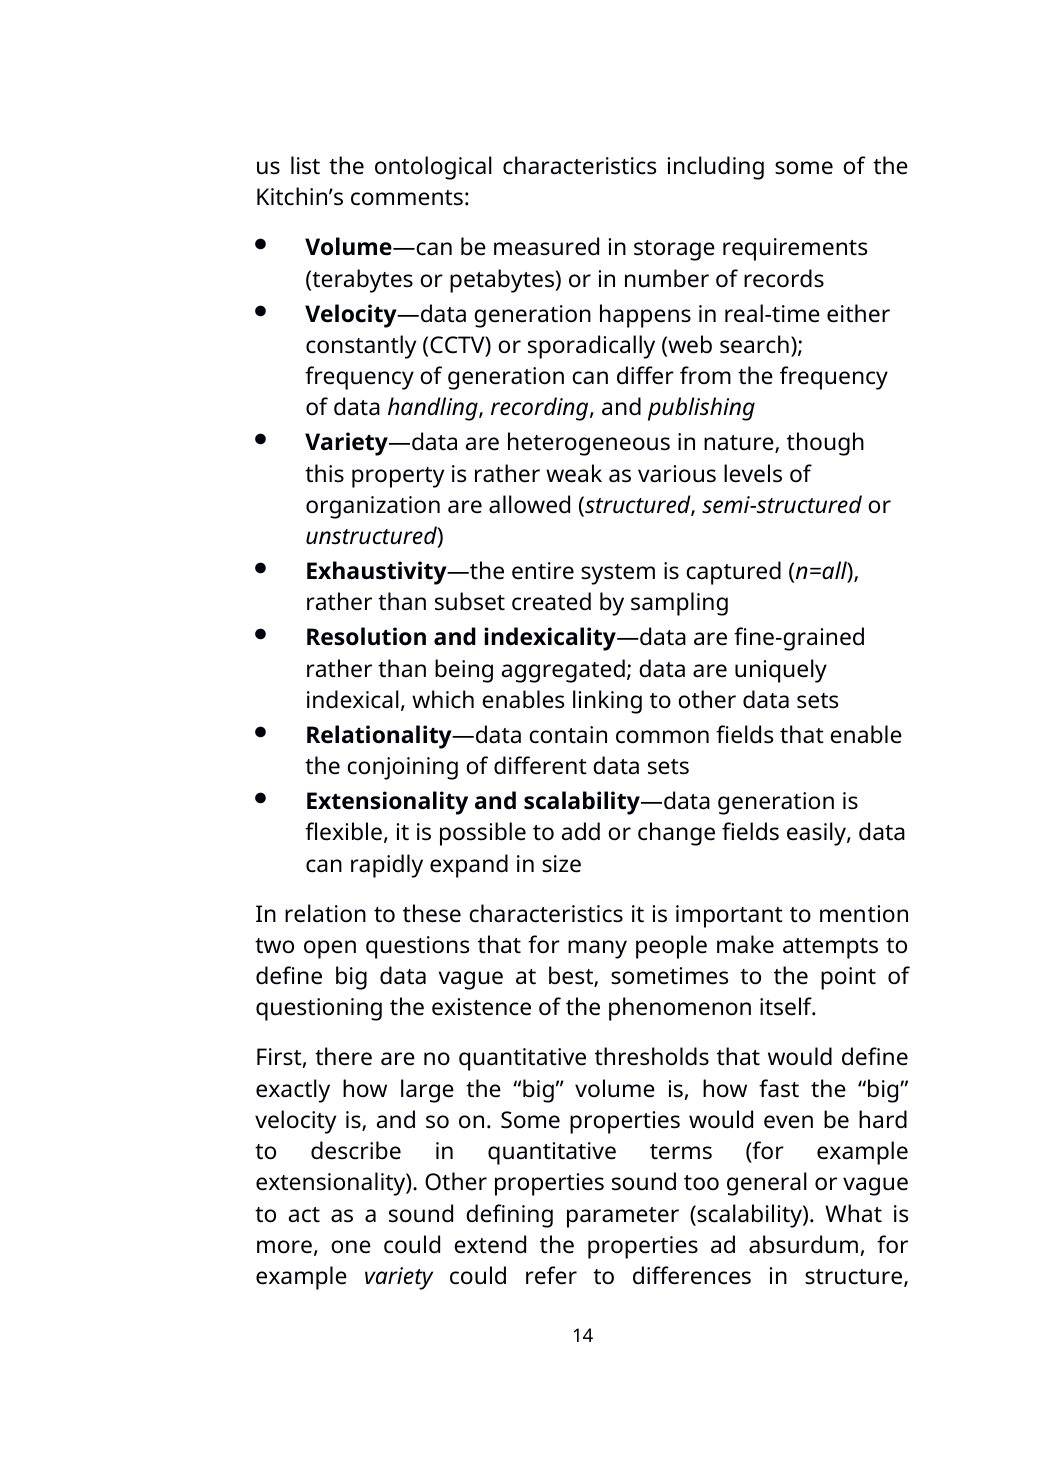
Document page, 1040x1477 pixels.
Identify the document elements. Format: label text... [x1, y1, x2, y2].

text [255, 1041, 910, 1291]
list Relationality—data contain common fields that enable the conjoining of different data sets [255, 719, 910, 781]
list Variety—data are heterogeneous in nature, though this property is rather weak as various levels of organization are allowed (structured, semi-structured or unstructured) [255, 426, 910, 551]
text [255, 150, 910, 212]
list Exhaustivity—the entire system is captured (n=all), rather than subset created by sampling [255, 555, 910, 617]
list Resolution and indexicality—data are fine-grained rather than being aggregated; data are uniquely indexical, which enables linking to other data sets [255, 621, 910, 715]
list Volume—can be measured in storage requirements (terabytes or petabytes) or in number of records [255, 231, 910, 294]
list Velocity—data generation happens in real-time either constantly (CCTV) or sporadically (web search); frequency of generation can differ from the frequency of data handling, recording, and publishing [255, 297, 910, 422]
text In relation to these characteristics it is important to mention two open questions that for many people make attempts to define big data vague at best, sometimes to the point of questioning the existence of the phenomenon itself. [255, 897, 910, 1022]
list Extensionality and scalability—data generation is flexible, it is possible to add or change fields easily, data can rapidly expand in size [255, 785, 910, 879]
